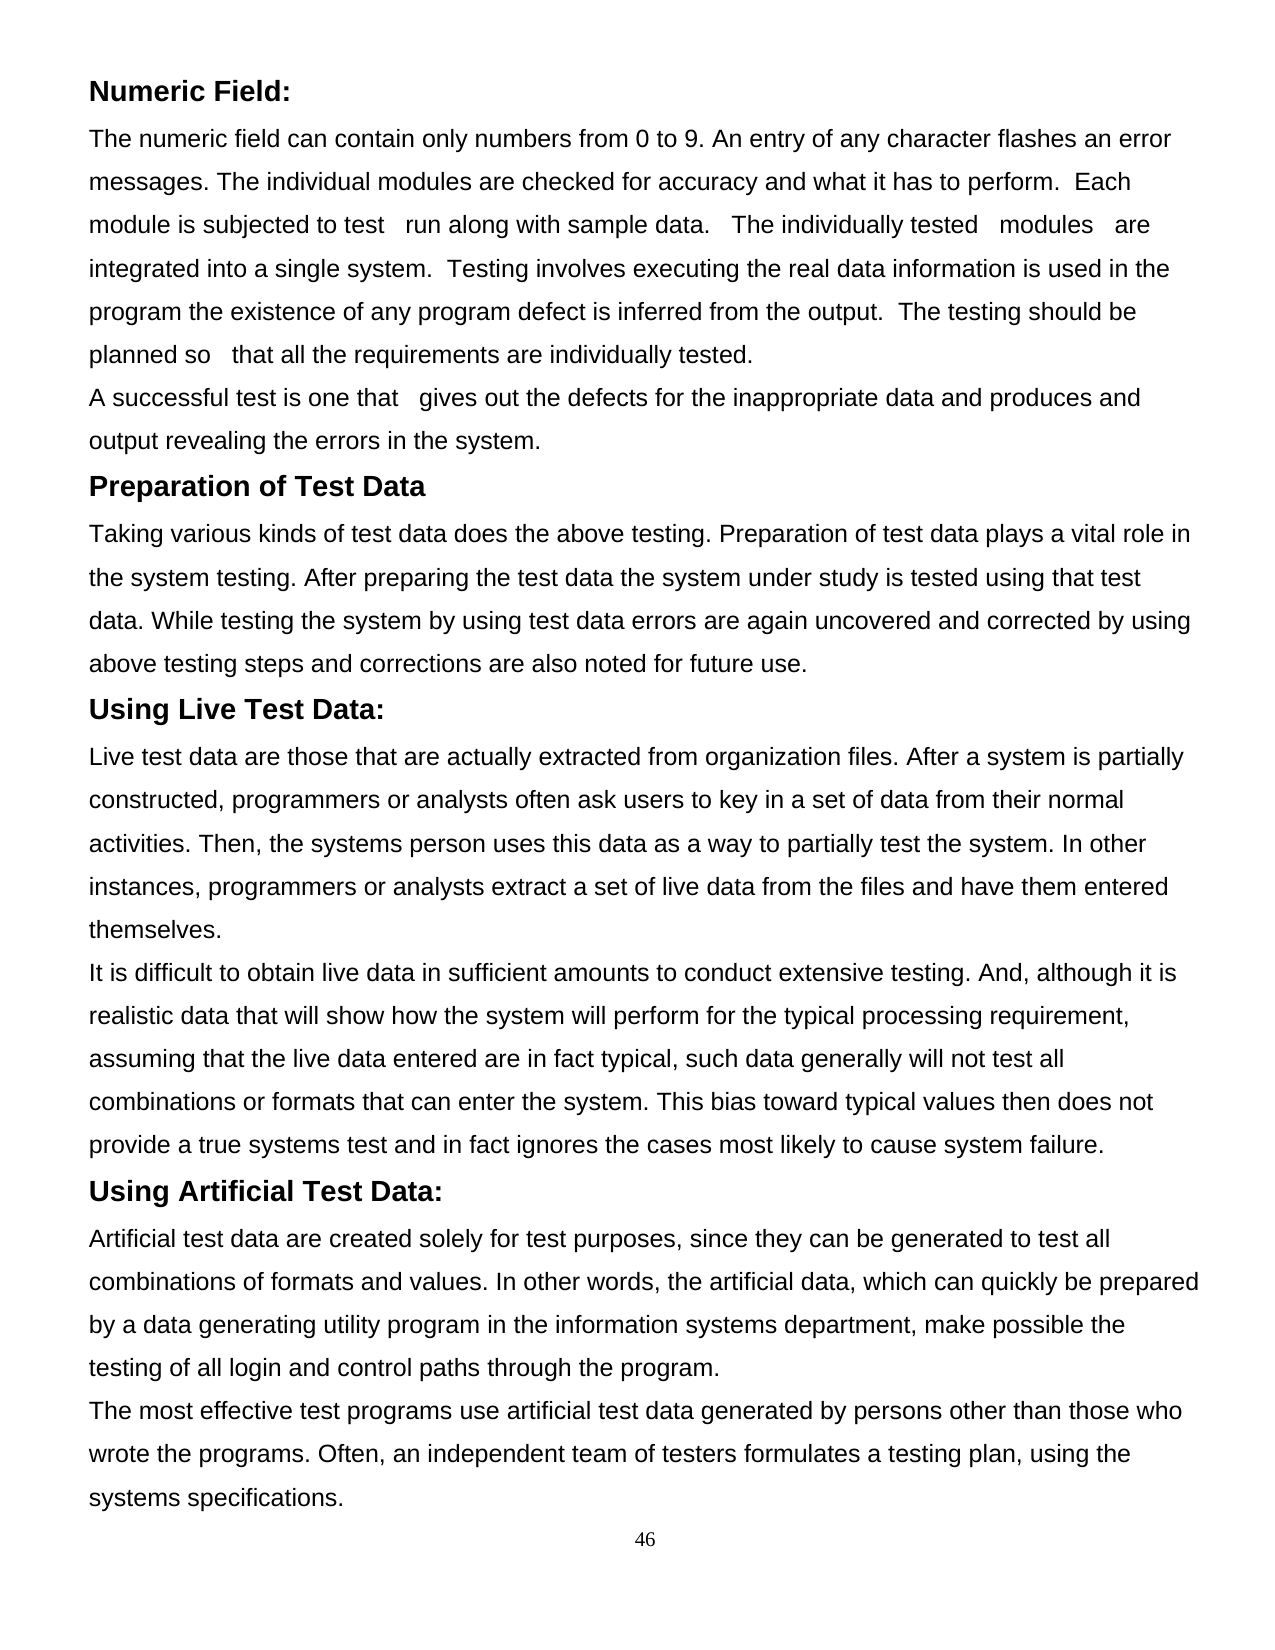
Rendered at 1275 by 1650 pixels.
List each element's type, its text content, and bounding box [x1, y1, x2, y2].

text Using Live Test Data: [89, 692, 1201, 726]
text Preparation of Test Data [89, 469, 1201, 503]
text The most effective test programs use artificial test data generated by persons other than those who wrote the programs. Often, an independent team of testers formulates a testing plan, using the systems specifications. [89, 1396, 1201, 1511]
text Live test data are those that are actually extracted from organization files. After a system is partially constructed, programmers or analysts often ask users to key in a set of data from their normal activities. Then, the systems person uses this data as a way to partially test the system. In other instances, programmers or analysts extract a set of live data from the files and have them entered themselves. [89, 742, 1201, 943]
text Numeric Field: [89, 74, 1201, 107]
text Using Artificial Test Data: [89, 1173, 1201, 1207]
text Artificial test data are created solely for test purposes, since they can be generated to test all combinations of formats and values. In other words, the artificial data, which can quickly be prepared by a data generating utility program in the information systems department, make possible the testing of all login and control paths through the program. [89, 1224, 1201, 1382]
text It is difficult to obtain live data in sufficient amounts to conduct extensive testing. And, although it is realistic data that will show how the system will perform for the typical processing requirement, assuming that the live data entered are in fact typical, such data generally will not test all combinations or formats that can enter the system. This bias toward typical values then does not provide a true systems test and in fact ignores the cases most likely to cause system failure. [89, 958, 1201, 1159]
text Taking various kinds of test data does the above testing. Preparation of test data plays a vital role in the system testing. After preparing the test data the system under study is tested using that test data. While testing the system by using test data errors are again uncovered and corrected by using above testing steps and corrections are also noted for future use. [89, 519, 1201, 678]
text The numeric field can contain only numbers from 0 to 9. An entry of any character flashes an error messages. The individual modules are checked for accuracy and what it has to perform. Each module is subjected to test run along with sample data. The individually tested modules are integrated into a single system. Testing involves executing the real data information is used in the program the existence of any program defect is inferred from the output. The testing should be planned so that all the requirements are individually tested. [89, 124, 1201, 368]
text A successful test is one that gives out the defects for the inappropriate data and produces and output revealing the errors in the system. [89, 383, 1201, 455]
